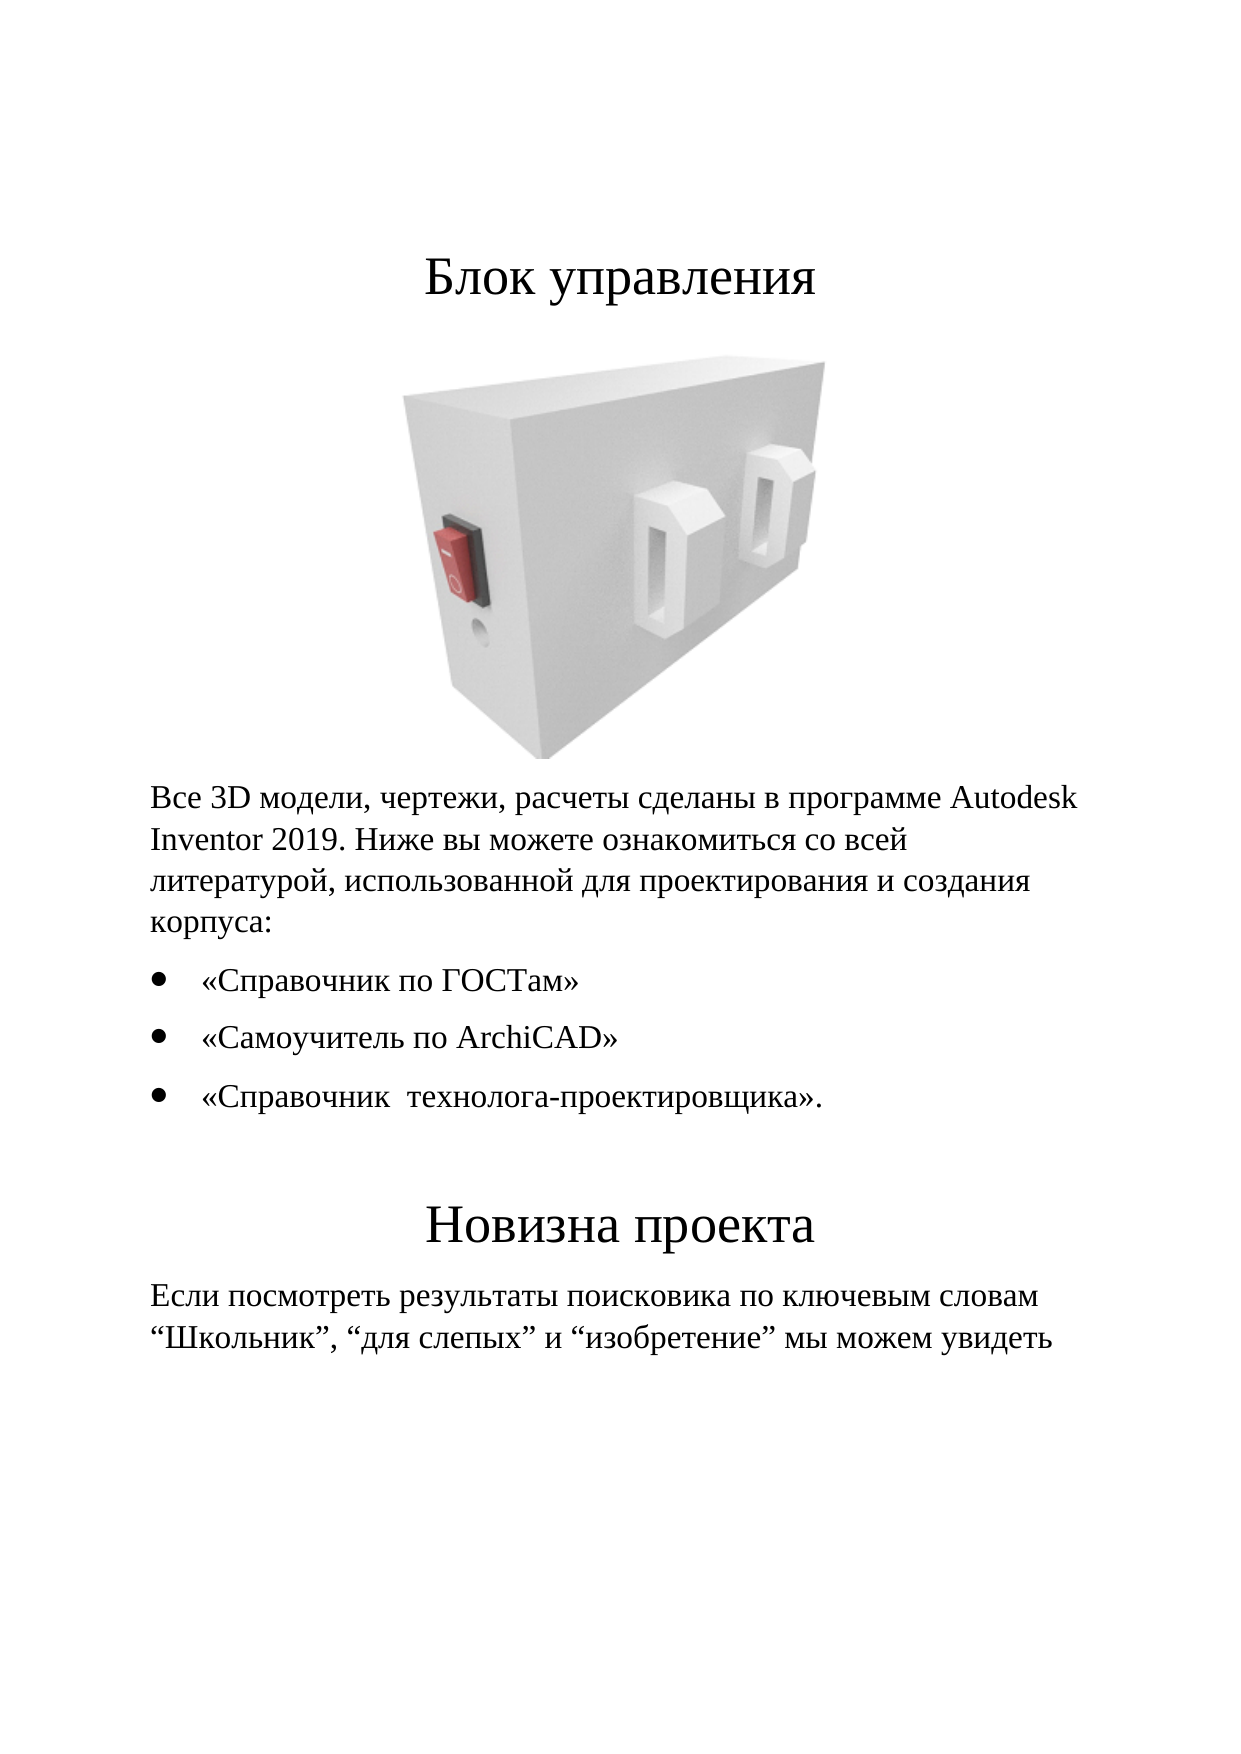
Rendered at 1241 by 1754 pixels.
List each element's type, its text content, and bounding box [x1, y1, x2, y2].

text ⦁ «Самоучитель по ArchiCAD» [150, 1018, 1090, 1056]
text Все 3D модели, чертежи, расчеты сделаны в программе Autodesk Inventor 2019. Ниже вы можете ознакомиться со всей литературой, использованной для проектирования и создания корпуса: [150, 778, 1090, 940]
text ⦁ «Справочник технолога-проектировщика». [150, 1076, 1090, 1114]
text Блок управления [150, 244, 1090, 306]
text ⦁ «Справочник по ГОСТам» [150, 960, 1090, 998]
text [150, 1276, 1090, 1355]
text Новизна проекта [150, 1192, 1090, 1254]
